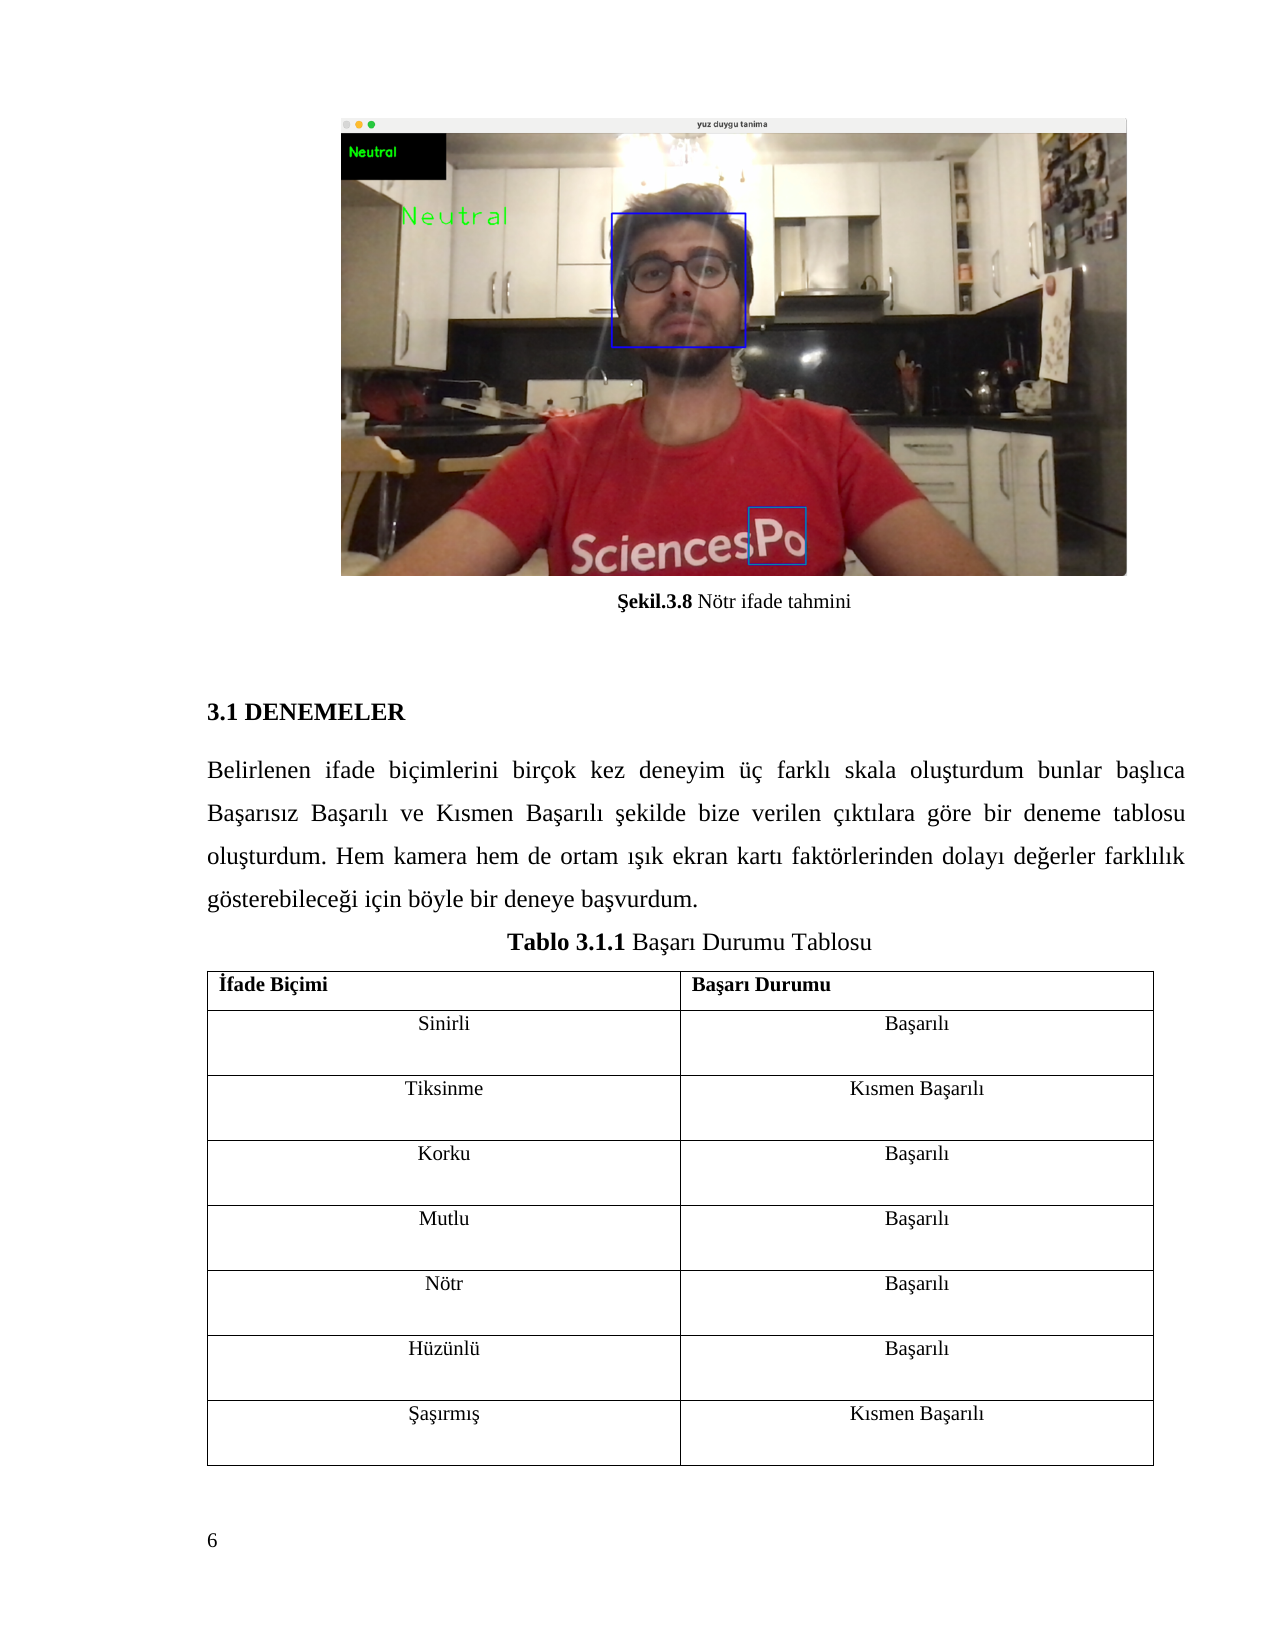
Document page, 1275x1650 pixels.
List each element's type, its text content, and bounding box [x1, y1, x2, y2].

table_cell Başarılı [681, 1336, 1153, 1400]
table_cell Başarılı [681, 1141, 1153, 1205]
table_cell Başarılı [681, 1206, 1153, 1270]
table_cell Nötr [208, 1271, 680, 1335]
table_cell Başarılı [681, 1271, 1153, 1335]
table_cell Başarılı [681, 1011, 1153, 1075]
table_cell Tiksinme [208, 1076, 680, 1140]
text 3.1 DENEMELER [207, 697, 1186, 726]
table_cell Korku [208, 1141, 680, 1205]
table_cell Sinirli [208, 1011, 680, 1075]
table_cell Hüzünlü [208, 1336, 680, 1400]
text Belirlenen ifade biçimlerini birçok kez deneyim üç farklı skala oluşturdum bunlar başlıca Başarısız Başarılı ve Kısmen Başarılı şekilde bize verilen çıktılara göre bir deneme tablosu oluşturdum. Hem kamera hem de ortam ışık ekran kartı faktörlerinden dolayı değerler farklılık gösterebileceği için böyle bir deneye başvurdum. [207, 755, 1186, 913]
table_cell Kısmen Başarılı [681, 1401, 1153, 1465]
table_cell Mutlu [208, 1206, 680, 1270]
table_header Başarı Durumu [681, 972, 1153, 1010]
table_header İfade Biçimi [208, 972, 680, 1010]
picture [341, 118, 1128, 576]
text Şekil.3.8 Nötr ifade tahmini [282, 589, 1186, 613]
table_cell Kısmen Başarılı [681, 1076, 1153, 1140]
table_cell Şaşırmış [208, 1401, 680, 1465]
text Tablo 3.1.1 Başarı Durumu Tablosu [207, 927, 1186, 956]
